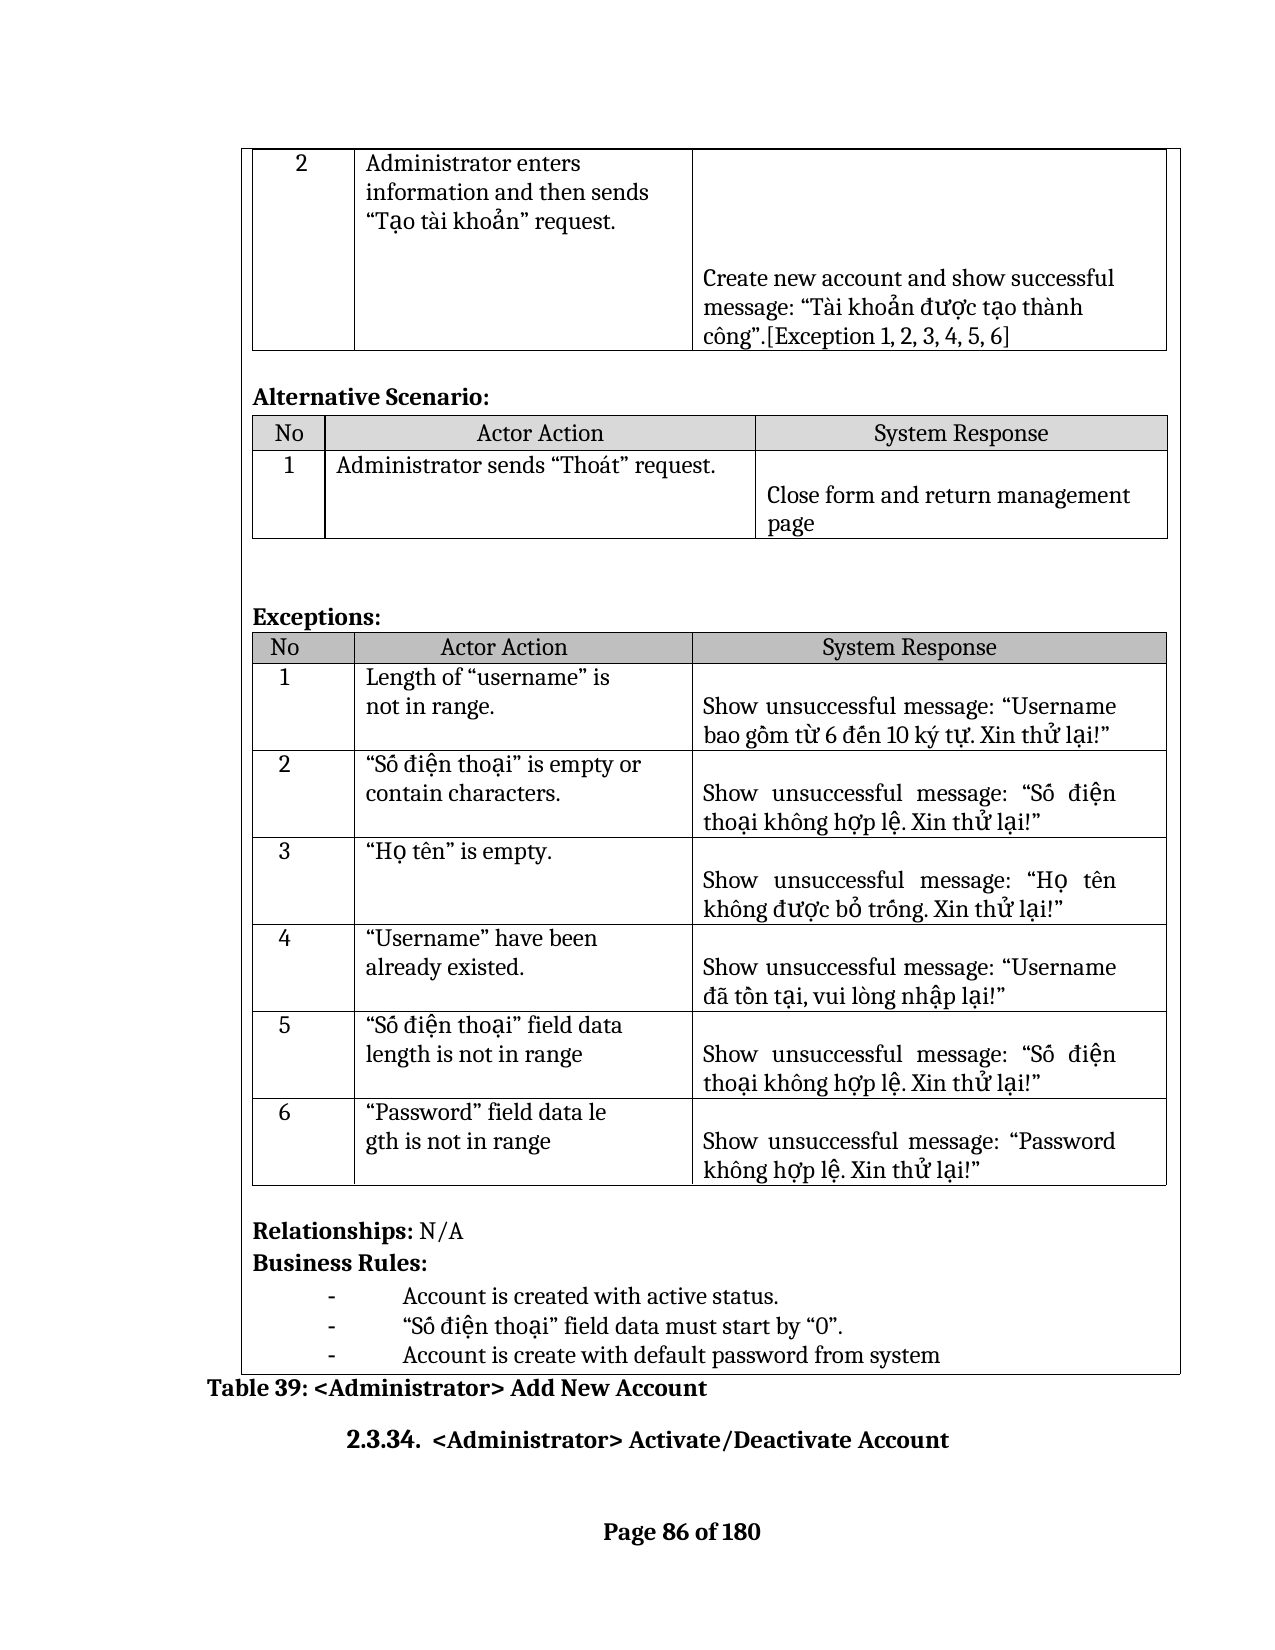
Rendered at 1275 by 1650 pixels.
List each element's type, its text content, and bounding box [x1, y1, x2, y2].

list <Administrator> Activate/Deactivate Account [346, 1424, 1157, 1455]
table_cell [242, 149, 1180, 1373]
